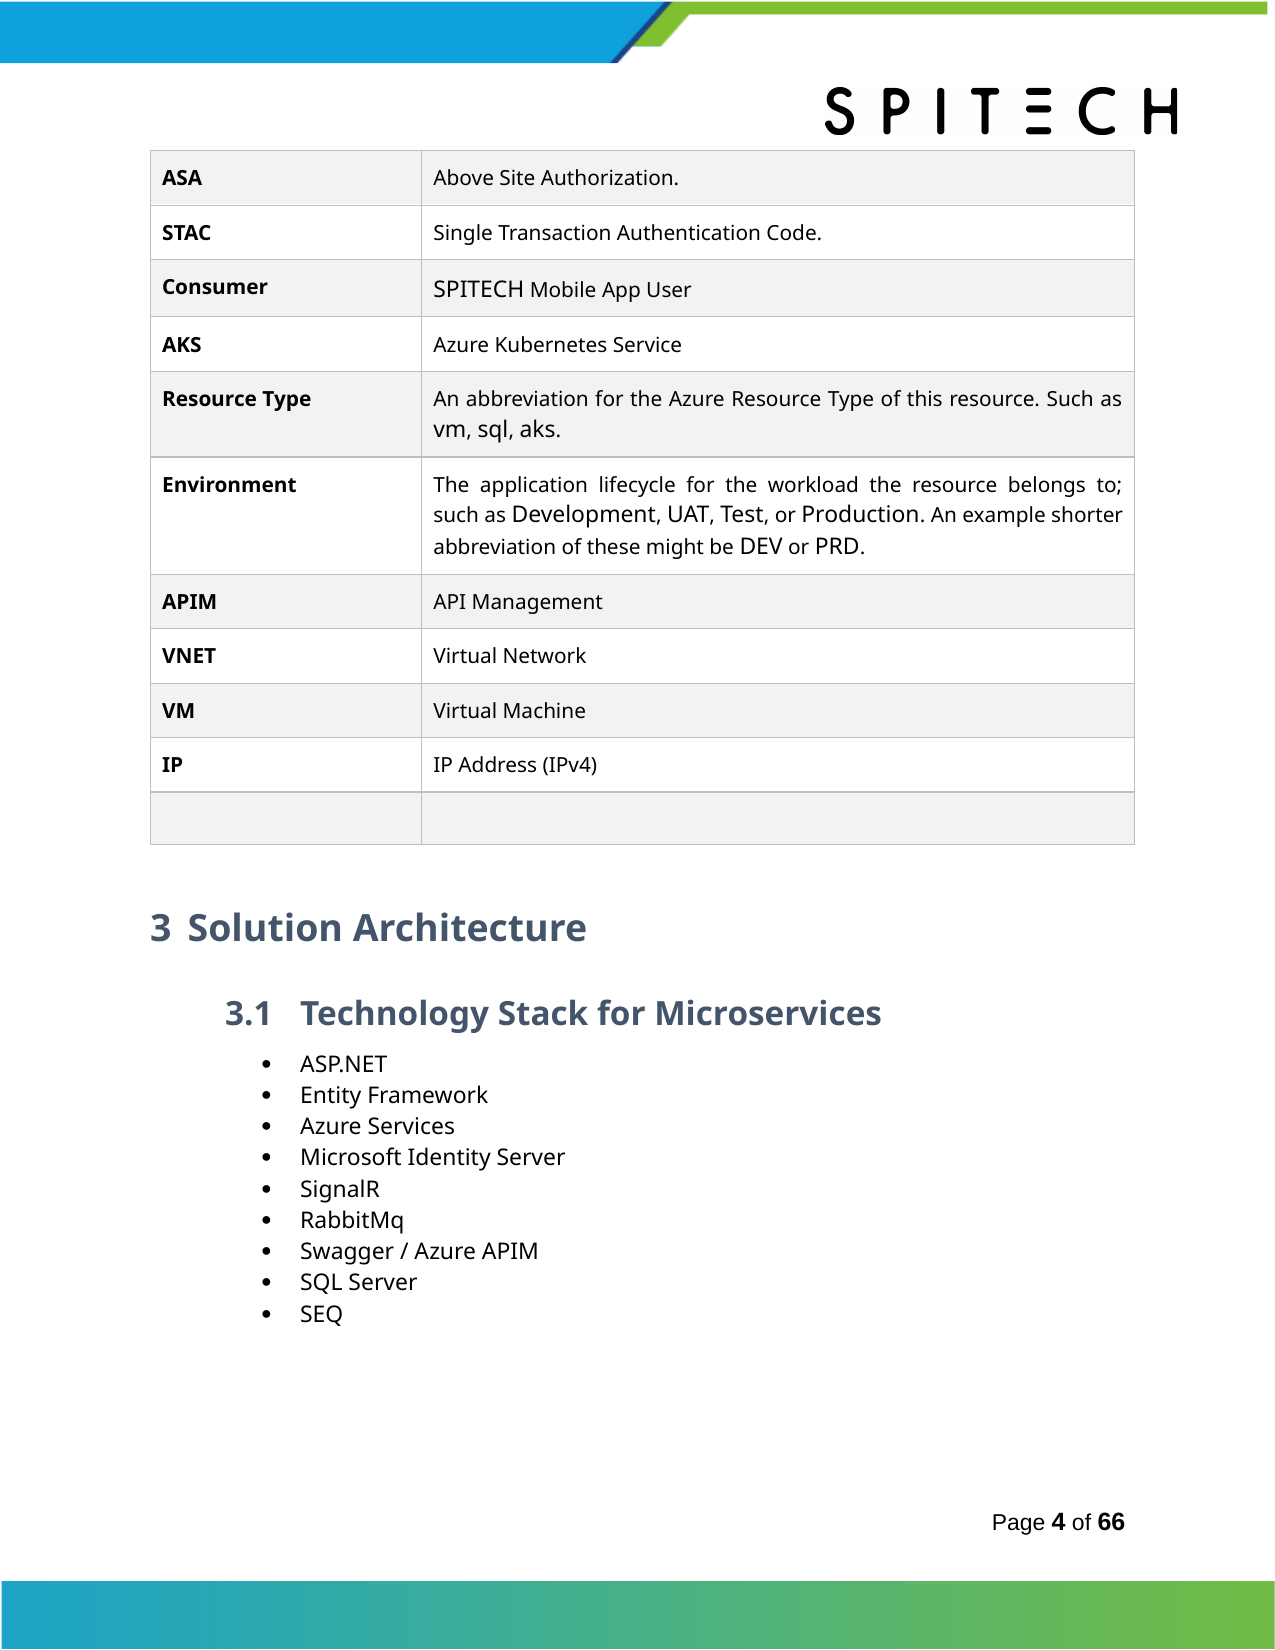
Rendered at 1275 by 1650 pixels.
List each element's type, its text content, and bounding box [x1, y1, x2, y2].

table_cell [422, 793, 1134, 844]
table_cell Virtual Machine [422, 684, 1134, 737]
table_cell VM [151, 684, 421, 737]
subtitle 3.1 Technology Stack for Microservices [225, 989, 1125, 1035]
table_cell An abbreviation for the Azure Resource Type of this resource. Such as vm, sql, aks. [422, 372, 1134, 456]
picture [1, 1581, 1275, 1649]
table_cell IP Address (IPv4) [422, 738, 1134, 791]
table_cell ASA [151, 151, 421, 204]
picture [825, 87, 1178, 135]
table_cell Above Site Authorization. [422, 151, 1134, 204]
list Azure Services [262, 1110, 1200, 1141]
table_cell APIM [151, 575, 421, 628]
table_cell AKS [151, 317, 421, 371]
list RabbitMq [262, 1204, 1200, 1235]
table_cell Single Transaction Authentication Code. [422, 206, 1134, 259]
list SEQ [262, 1297, 1200, 1329]
table_cell Azure Kubernetes Service [422, 317, 1134, 371]
list SignalR [262, 1172, 1200, 1204]
picture [611, 1, 1268, 64]
table_cell STAC [151, 206, 421, 259]
table_cell Consumer [151, 260, 421, 316]
table_cell SPITECH Mobile App User [422, 260, 1134, 316]
table_cell Virtual Network [422, 629, 1134, 682]
table_cell VNET [151, 629, 421, 682]
list SQL Server [262, 1266, 1200, 1297]
list Entity Framework [262, 1079, 1200, 1110]
list ASP.NET [262, 1047, 1200, 1079]
table_cell Environment [151, 458, 421, 573]
table_cell Resource Type [151, 372, 421, 456]
list Microsoft Identity Server [262, 1141, 1200, 1172]
table_cell API Management [422, 575, 1134, 628]
list Swagger / Azure APIM [262, 1235, 1200, 1266]
table_cell [151, 793, 421, 844]
table_cell The application lifecycle for the workload the resource belongs to; such as Development, UAT, Test, or Production. An example shorter abbreviation of these might be DEV or PRD. [422, 458, 1134, 573]
subtitle Solution Architecture [150, 901, 1125, 952]
table_cell IP [151, 738, 421, 791]
